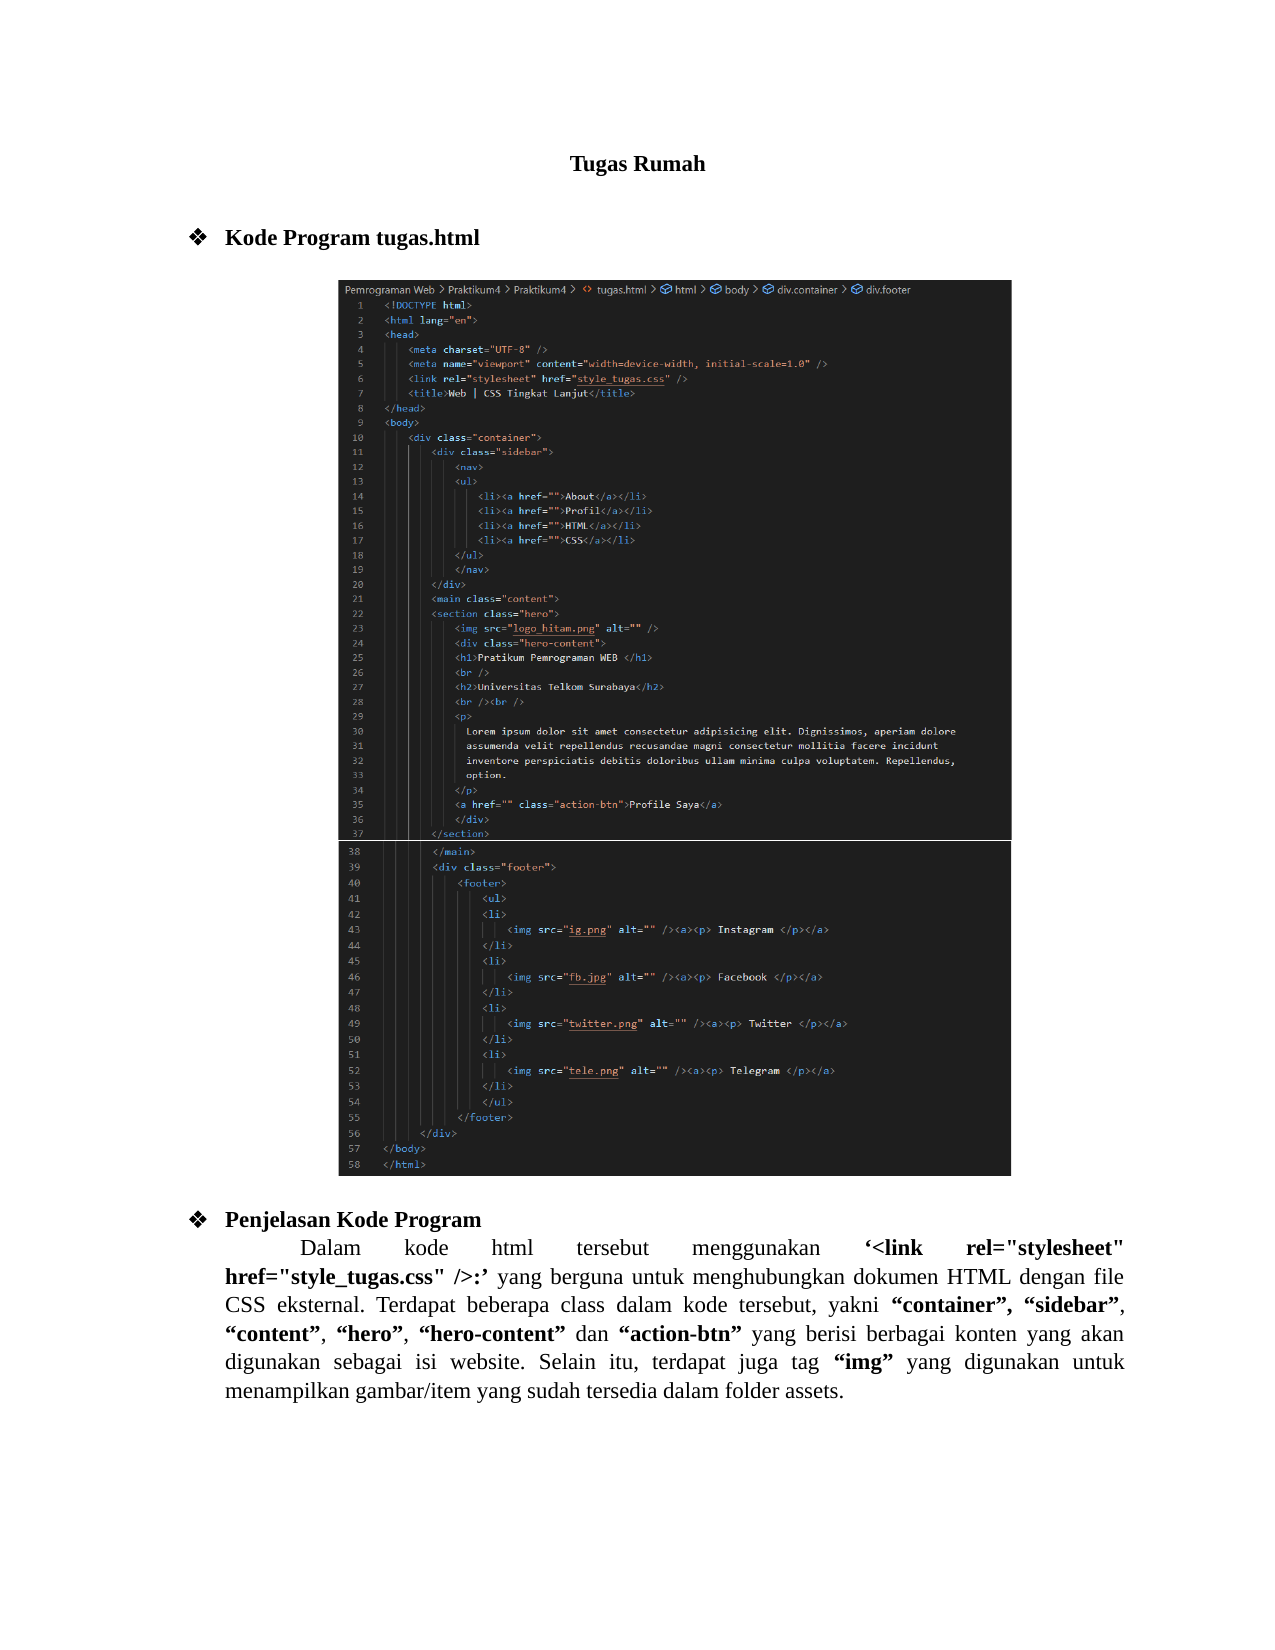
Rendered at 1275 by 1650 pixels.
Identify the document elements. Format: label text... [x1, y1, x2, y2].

text Dalam kode html tersebut menggunakan ‘<link rel="stylesheet" href="style_tugas.css" />:’ yang berguna untuk menghubungkan dokumen HTML dengan file CSS eksternal. Terdapat beberapa class dalam kode tersebut, yakni “container”, “sidebar”, “content”, “hero”, “hero-content” dan “action-btn” yang berisi berbagai konten yang akan digunakan sebagai isi website. Selain itu, terdapat juga tag “img” yang digunakan untuk menampilkan gambar/item yang sudah tersedia dalam folder assets. [225, 1234, 1125, 1403]
picture [338, 841, 1012, 1176]
list Kode Program tugas.html [187, 223, 1125, 250]
list Penjelasan Kode Program [187, 1206, 1125, 1232]
text Tugas Rumah [150, 150, 1125, 176]
picture [338, 280, 1012, 840]
